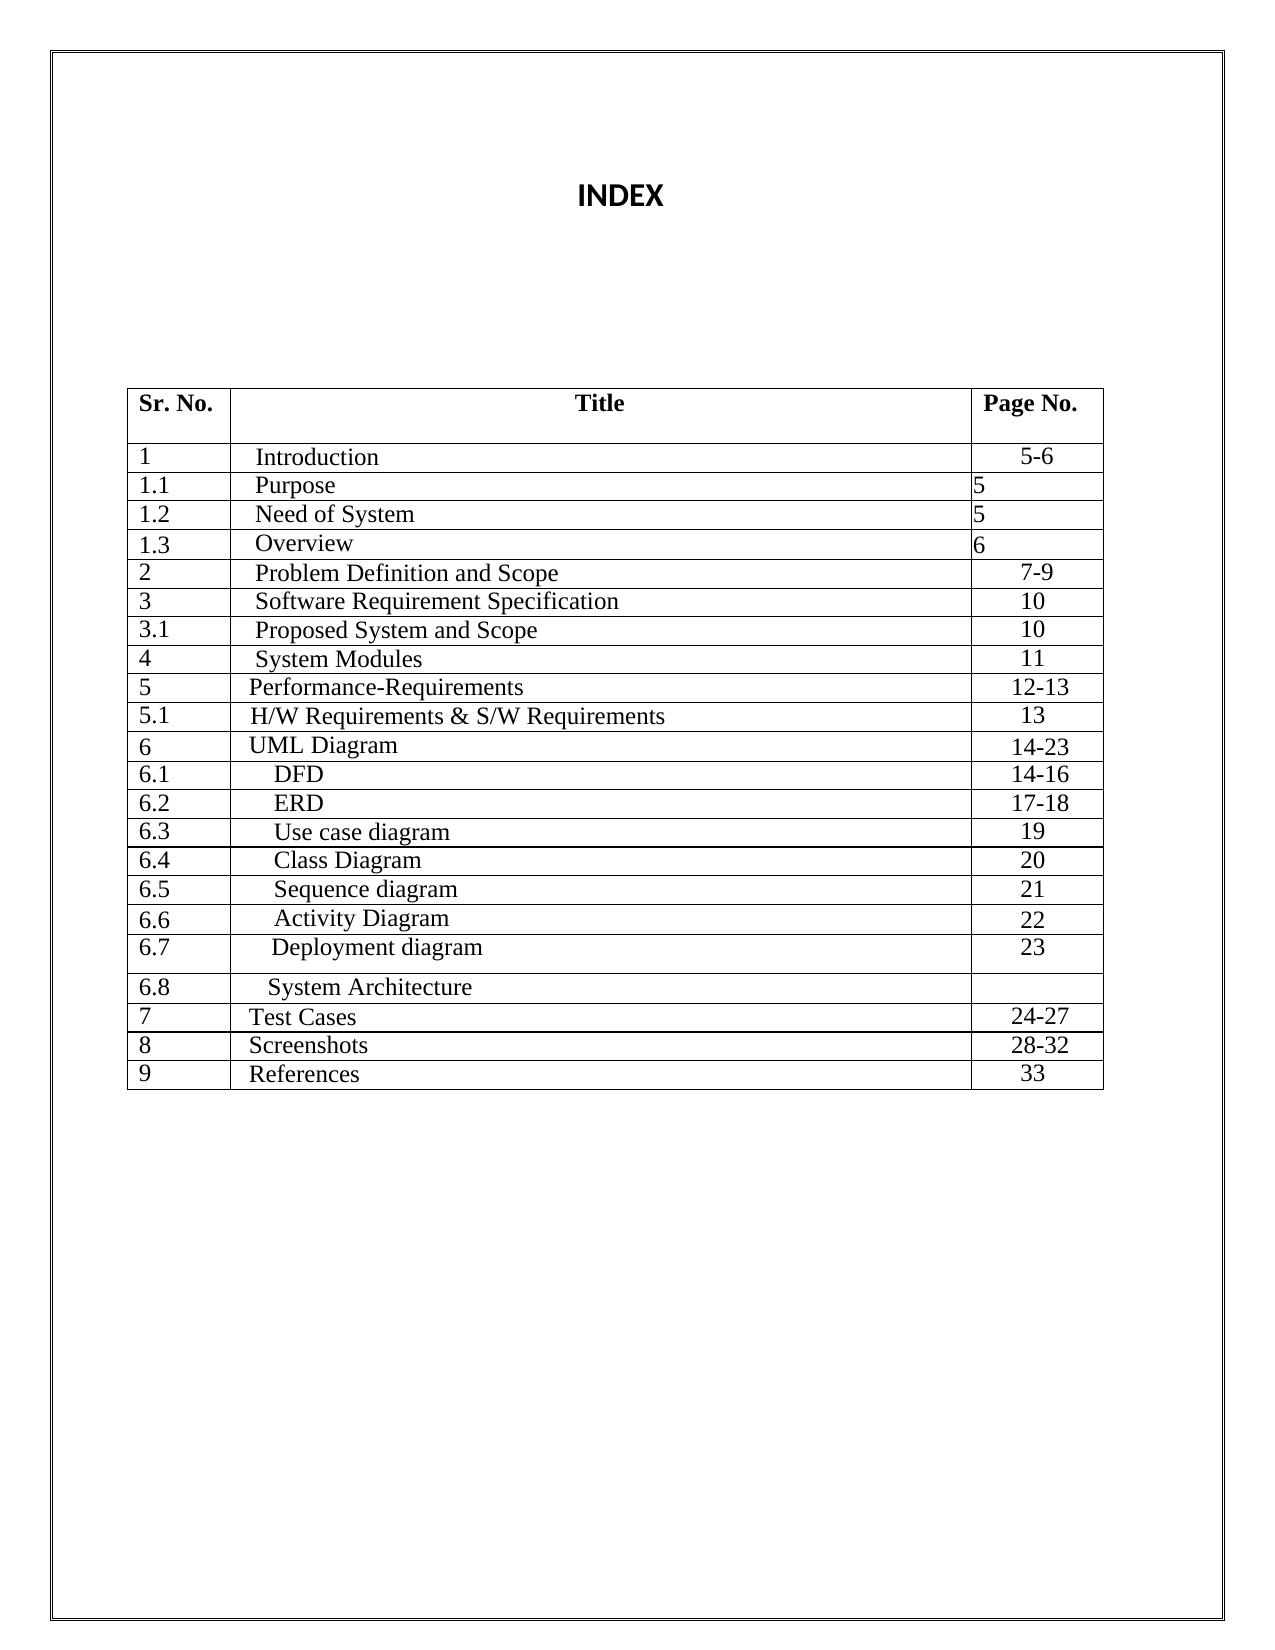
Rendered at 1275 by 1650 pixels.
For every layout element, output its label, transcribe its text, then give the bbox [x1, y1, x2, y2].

table_cell 14-16 [972, 762, 1103, 789]
table_cell System Modules [231, 646, 971, 673]
table_cell 10 [972, 617, 1103, 645]
table_cell 19 [972, 819, 1103, 846]
table_cell 1.2 [128, 501, 230, 529]
table_cell 6 [972, 530, 1103, 559]
table_cell Performance-Requirements [231, 674, 971, 702]
table_cell 6.2 [128, 790, 230, 818]
table_cell 11 [972, 646, 1103, 673]
table_cell 6.7 [128, 935, 230, 973]
table_cell Activity Diagram [231, 905, 971, 934]
table_cell 5 [128, 674, 230, 702]
table_cell Software Requirement Specification [231, 589, 971, 616]
table_cell References [231, 1061, 971, 1089]
table_cell 10 [972, 589, 1103, 616]
table_cell 5 [972, 473, 1103, 500]
table_cell 5-6 [972, 444, 1103, 472]
table_cell 1.1 [128, 473, 230, 500]
table_cell ERD [231, 790, 971, 818]
table_cell [972, 974, 1103, 1003]
table_cell 5.1 [128, 703, 230, 731]
table_cell Introduction [231, 444, 971, 472]
table_cell 7-9 [972, 560, 1103, 587]
table_cell 6 [128, 732, 230, 761]
table_cell 5 [972, 501, 1103, 529]
table_cell 6.4 [128, 848, 230, 875]
table_cell Test Cases [231, 1004, 971, 1031]
table_cell 7 [128, 1004, 230, 1031]
table_cell Overview [231, 530, 971, 559]
table_cell 4 [128, 646, 230, 673]
table_cell 8 [128, 1033, 230, 1060]
table_cell 22 [972, 905, 1103, 934]
table_cell 13 [972, 703, 1103, 731]
table_cell Purpose [231, 473, 971, 500]
table_cell 1 [128, 444, 230, 472]
table_cell 6.5 [128, 876, 230, 904]
table_cell 24-27 [972, 1004, 1103, 1031]
table_cell 14-23 [972, 732, 1103, 761]
table_cell H/W Requirements & S/W Requirements [231, 703, 971, 731]
table_header Page No. [972, 389, 1103, 443]
text INDEX [563, 174, 1139, 214]
table_cell 6.3 [128, 819, 230, 846]
table_cell DFD [231, 762, 971, 789]
table_cell Use case diagram [231, 819, 971, 846]
table_cell 23 [972, 935, 1103, 973]
table_cell 17-18 [972, 790, 1103, 818]
table_cell UML Diagram [231, 732, 971, 761]
table_header Sr. No. [128, 389, 230, 443]
table_header Title [231, 389, 971, 443]
table_cell 21 [972, 876, 1103, 904]
table_cell 12-13 [972, 674, 1103, 702]
table_cell 6.8 [128, 974, 230, 1003]
table_cell 6.1 [128, 762, 230, 789]
table_cell 20 [972, 848, 1103, 875]
table_cell 3.1 [128, 617, 230, 645]
table_cell 1.3 [128, 530, 230, 559]
table_cell Sequence diagram [231, 876, 971, 904]
table_cell 33 [972, 1061, 1103, 1089]
table_cell Problem Definition and Scope [231, 560, 971, 587]
table_cell Screenshots [231, 1033, 971, 1060]
table_cell Need of System [231, 501, 971, 529]
table_cell 2 [128, 560, 230, 587]
table_cell 9 [128, 1061, 230, 1089]
table_cell System Architecture [231, 974, 971, 1003]
table_cell 6.6 [128, 905, 230, 934]
table_cell 28-32 [972, 1033, 1103, 1060]
table_cell Proposed System and Scope [231, 617, 971, 645]
table_cell 3 [128, 589, 230, 616]
table_cell Class Diagram [231, 848, 971, 875]
table_cell Deployment diagram [231, 935, 971, 973]
